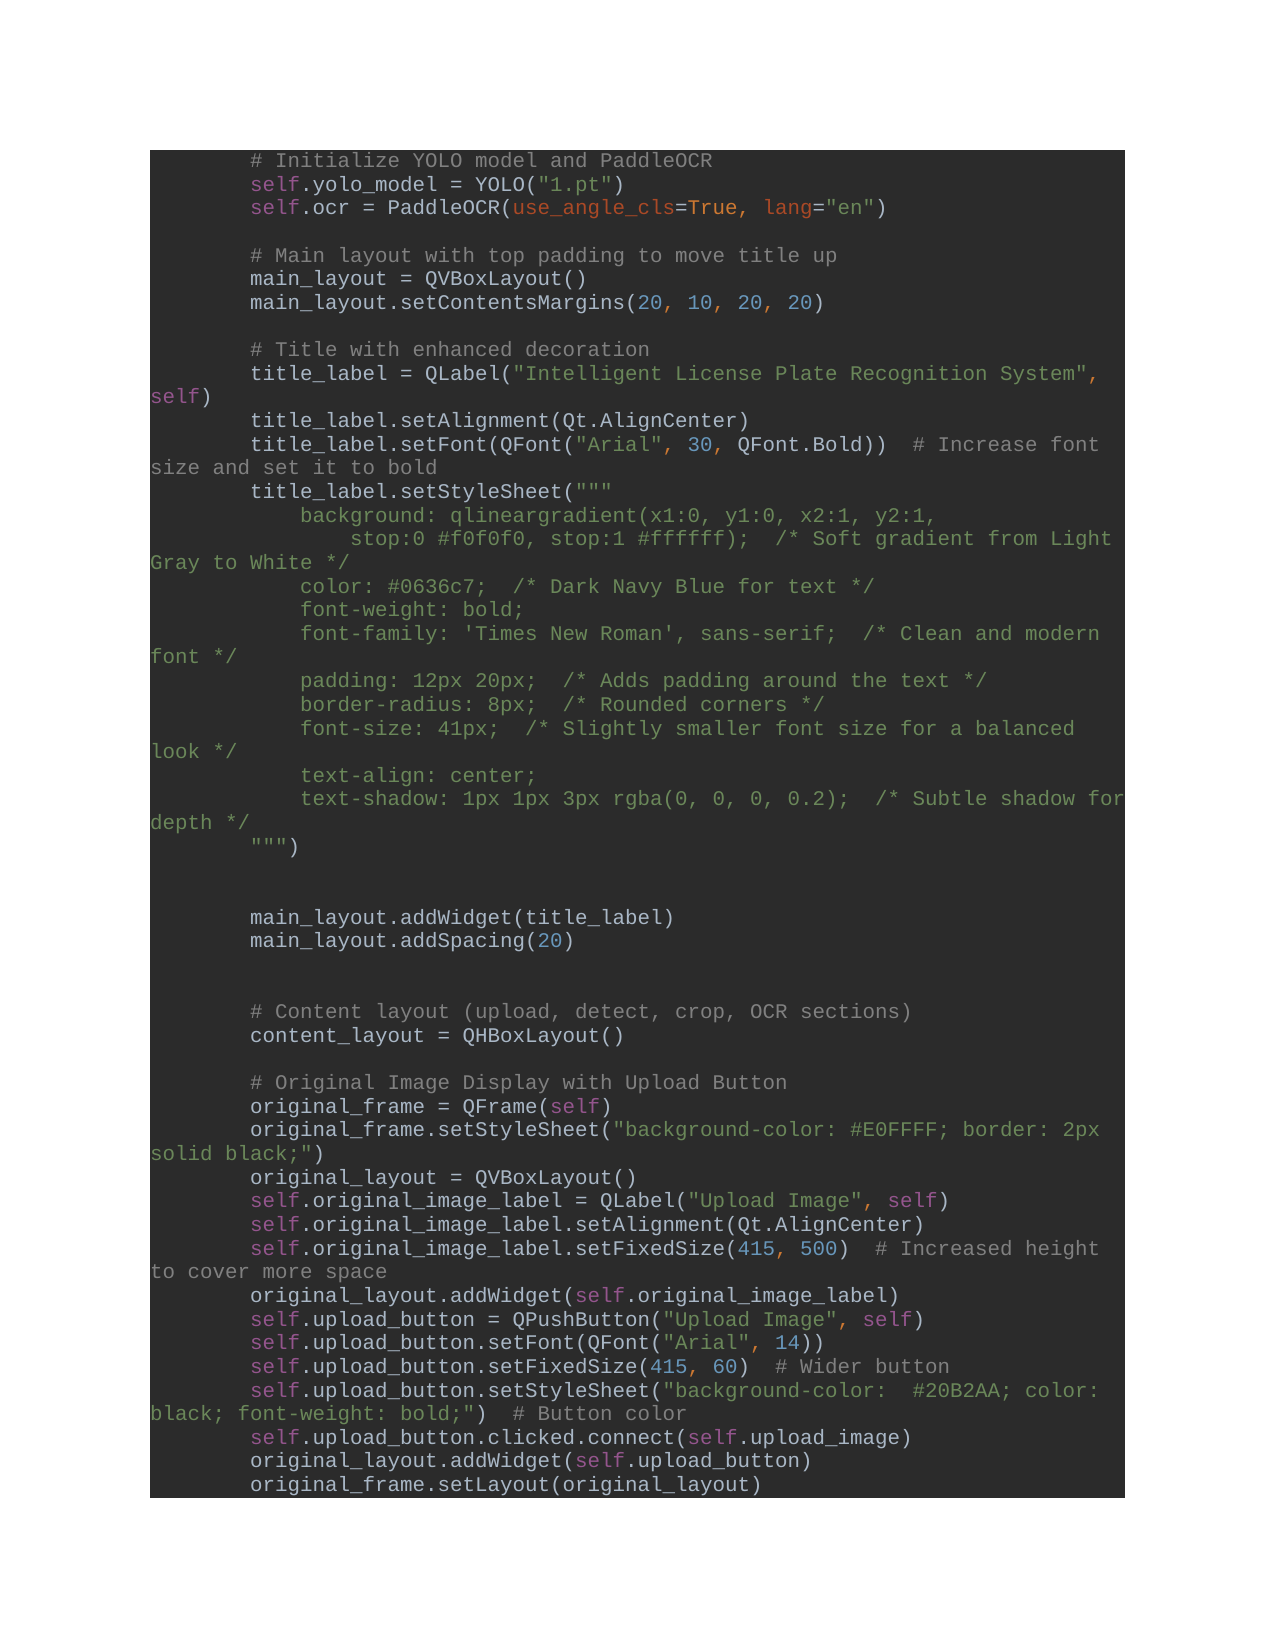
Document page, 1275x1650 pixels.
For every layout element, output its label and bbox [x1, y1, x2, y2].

text [150, 418, 1125, 1482]
